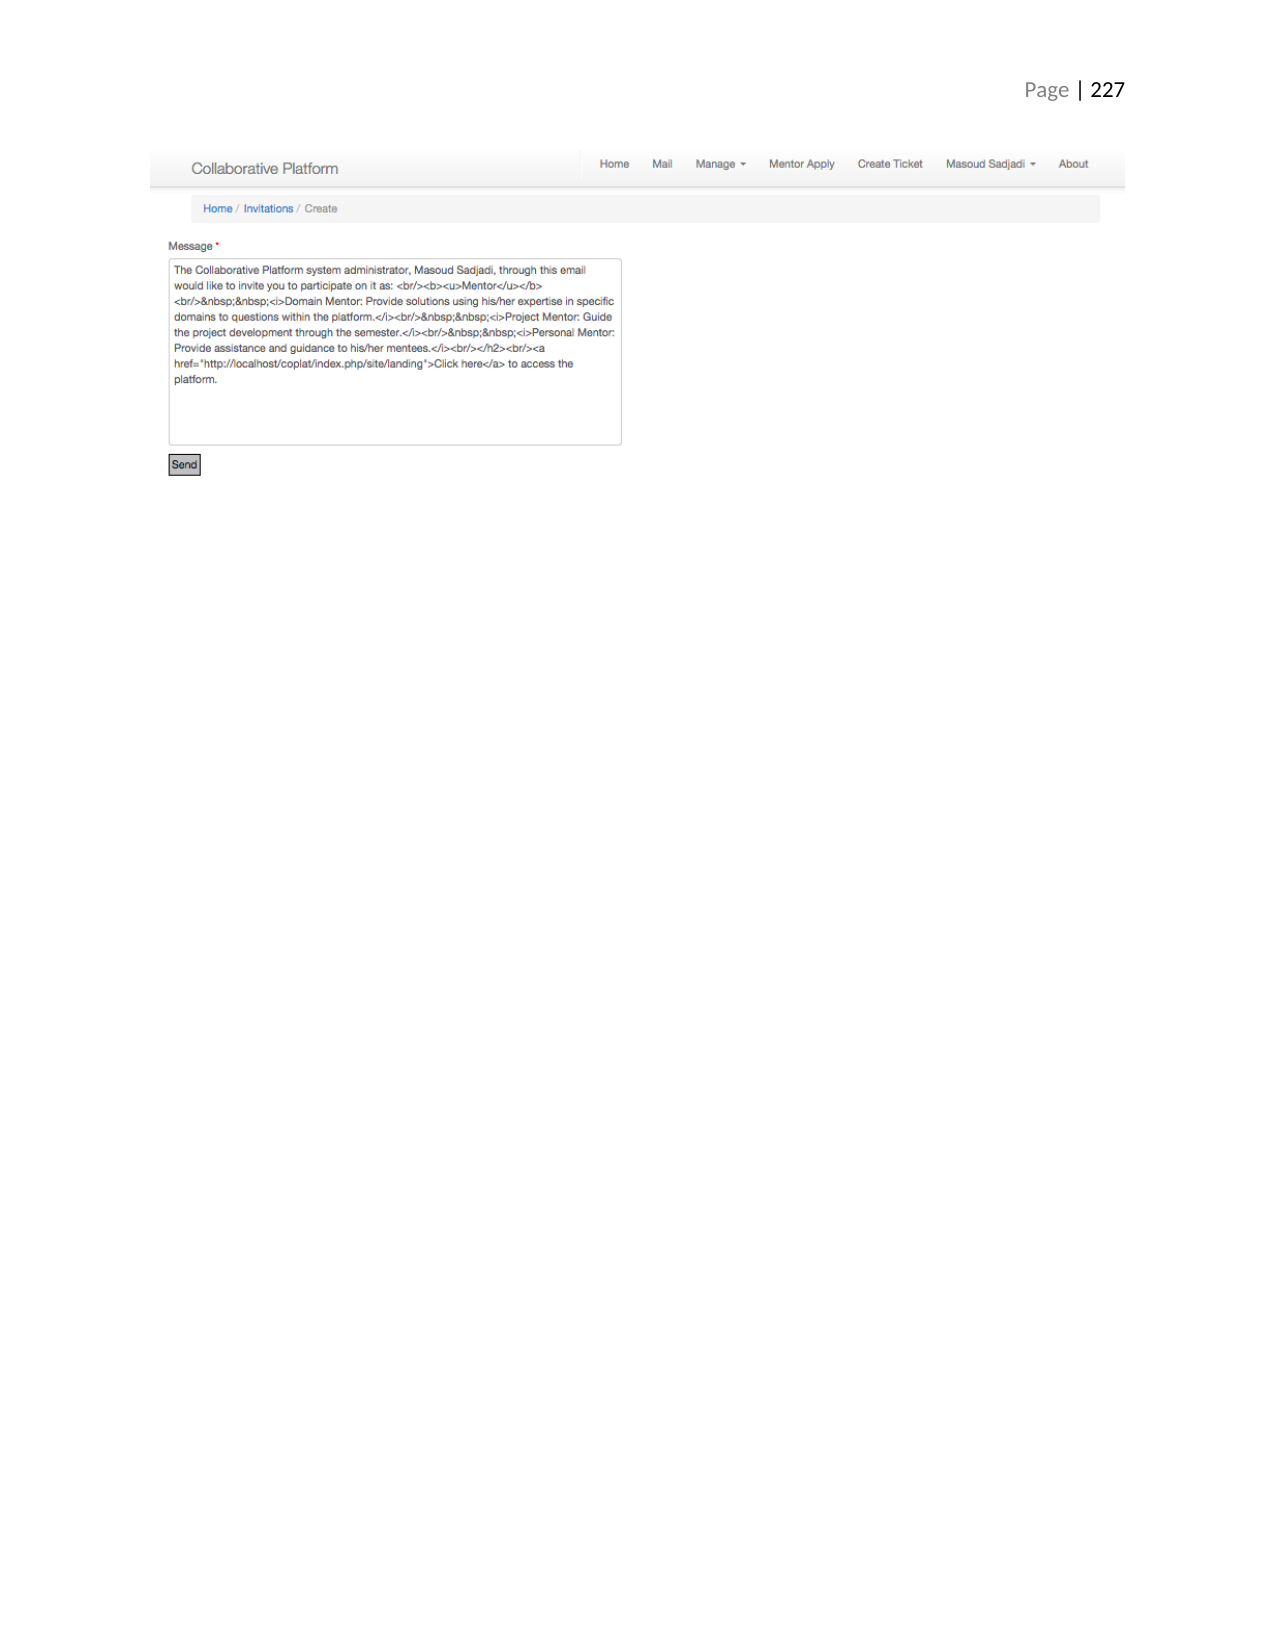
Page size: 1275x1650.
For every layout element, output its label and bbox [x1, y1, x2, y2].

picture [150, 150, 1125, 507]
